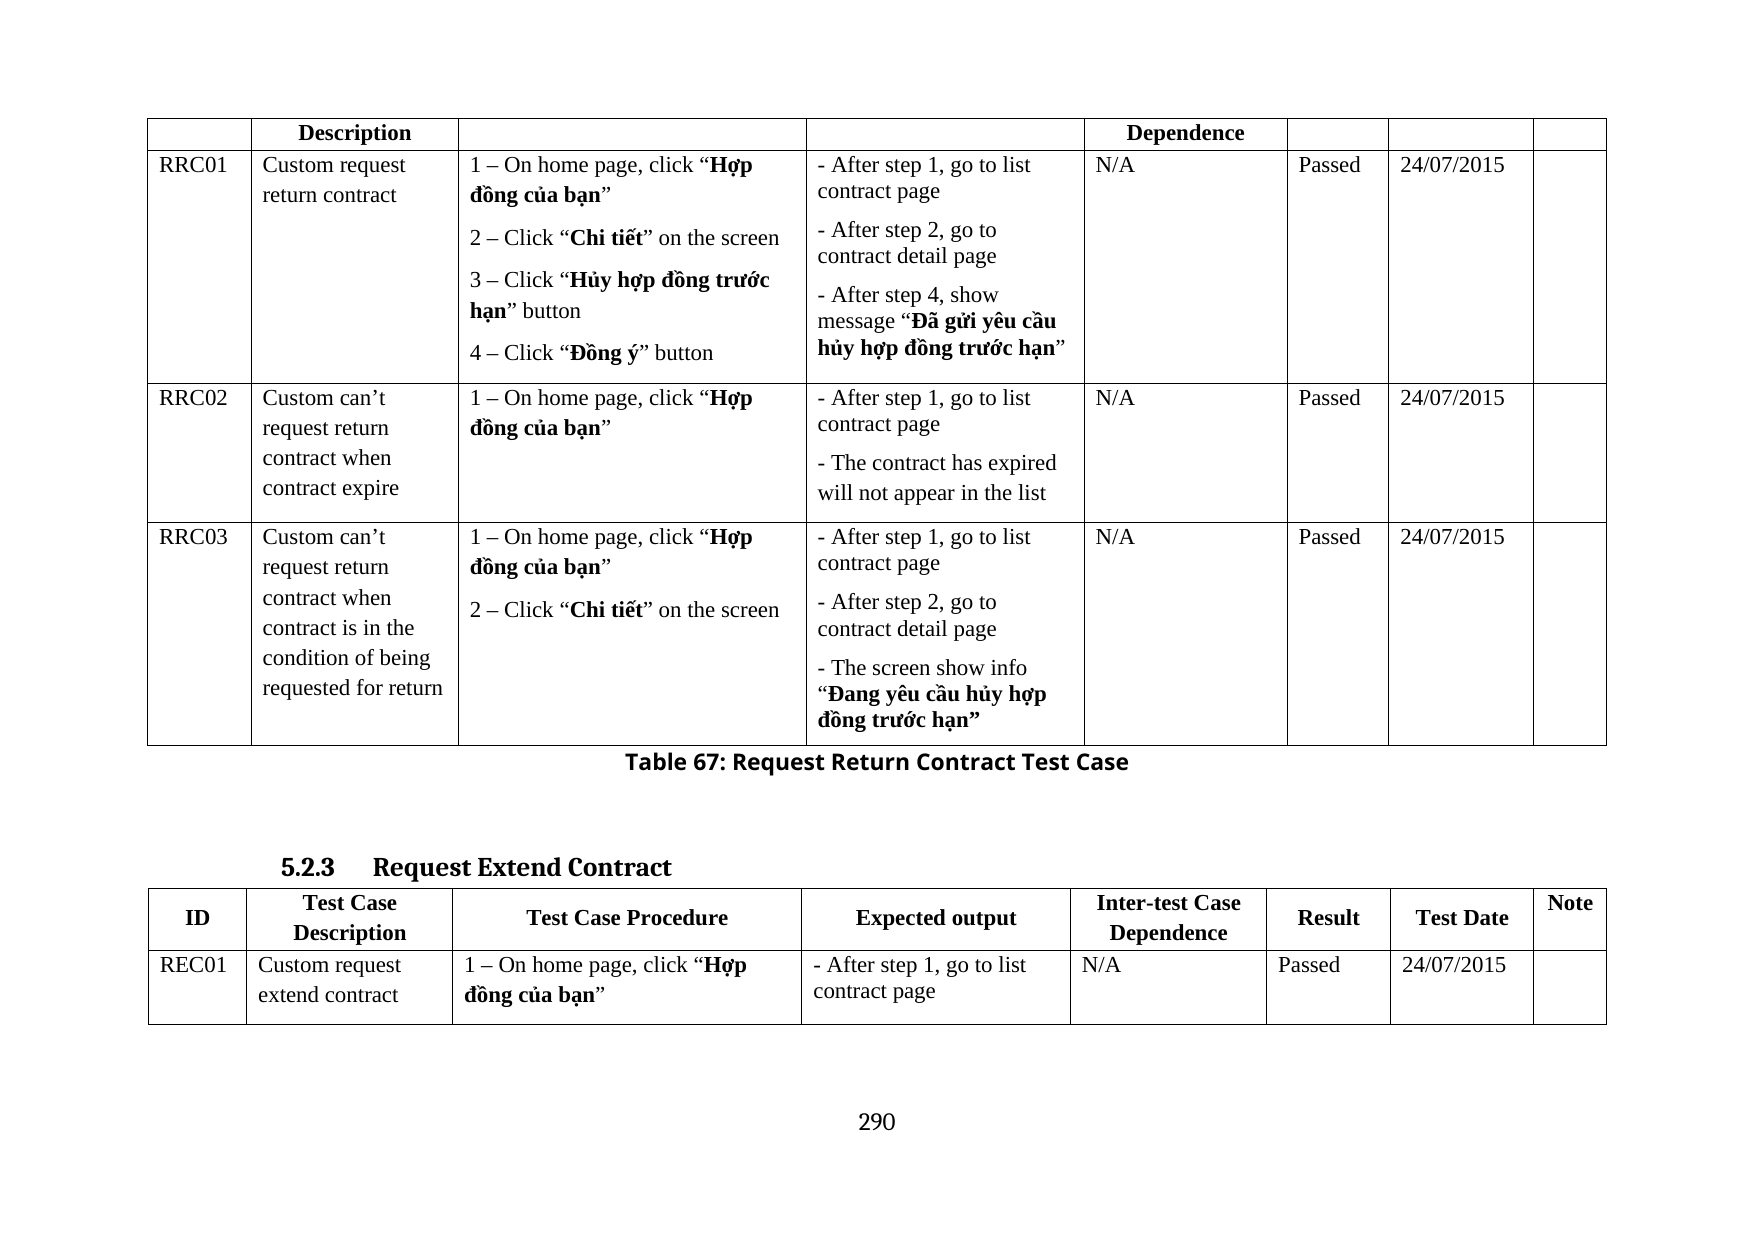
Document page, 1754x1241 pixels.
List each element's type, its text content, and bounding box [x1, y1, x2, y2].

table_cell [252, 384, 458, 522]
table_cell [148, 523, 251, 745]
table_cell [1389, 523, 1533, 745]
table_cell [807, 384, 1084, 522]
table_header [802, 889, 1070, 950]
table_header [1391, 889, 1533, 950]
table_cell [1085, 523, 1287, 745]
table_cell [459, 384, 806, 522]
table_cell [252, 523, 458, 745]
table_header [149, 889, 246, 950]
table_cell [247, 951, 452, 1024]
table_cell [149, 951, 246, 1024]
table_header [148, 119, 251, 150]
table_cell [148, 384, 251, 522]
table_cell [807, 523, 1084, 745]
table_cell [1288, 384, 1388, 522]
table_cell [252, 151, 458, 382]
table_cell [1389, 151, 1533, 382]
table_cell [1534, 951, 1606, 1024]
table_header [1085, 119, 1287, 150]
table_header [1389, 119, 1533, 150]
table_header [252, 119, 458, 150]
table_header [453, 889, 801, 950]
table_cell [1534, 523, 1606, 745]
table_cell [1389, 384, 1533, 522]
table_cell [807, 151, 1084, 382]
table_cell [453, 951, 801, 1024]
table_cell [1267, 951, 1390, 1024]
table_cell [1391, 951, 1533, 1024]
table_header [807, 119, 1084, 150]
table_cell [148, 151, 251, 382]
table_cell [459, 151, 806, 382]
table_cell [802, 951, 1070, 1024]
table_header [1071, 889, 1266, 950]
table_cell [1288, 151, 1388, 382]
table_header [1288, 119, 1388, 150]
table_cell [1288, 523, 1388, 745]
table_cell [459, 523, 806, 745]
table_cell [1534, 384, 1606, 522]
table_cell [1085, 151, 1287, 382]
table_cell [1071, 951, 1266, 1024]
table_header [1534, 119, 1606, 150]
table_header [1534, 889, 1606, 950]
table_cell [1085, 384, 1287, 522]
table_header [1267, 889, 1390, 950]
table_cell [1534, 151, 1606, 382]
subtitle Request Extend Contract [281, 852, 1606, 883]
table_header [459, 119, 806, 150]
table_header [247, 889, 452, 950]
